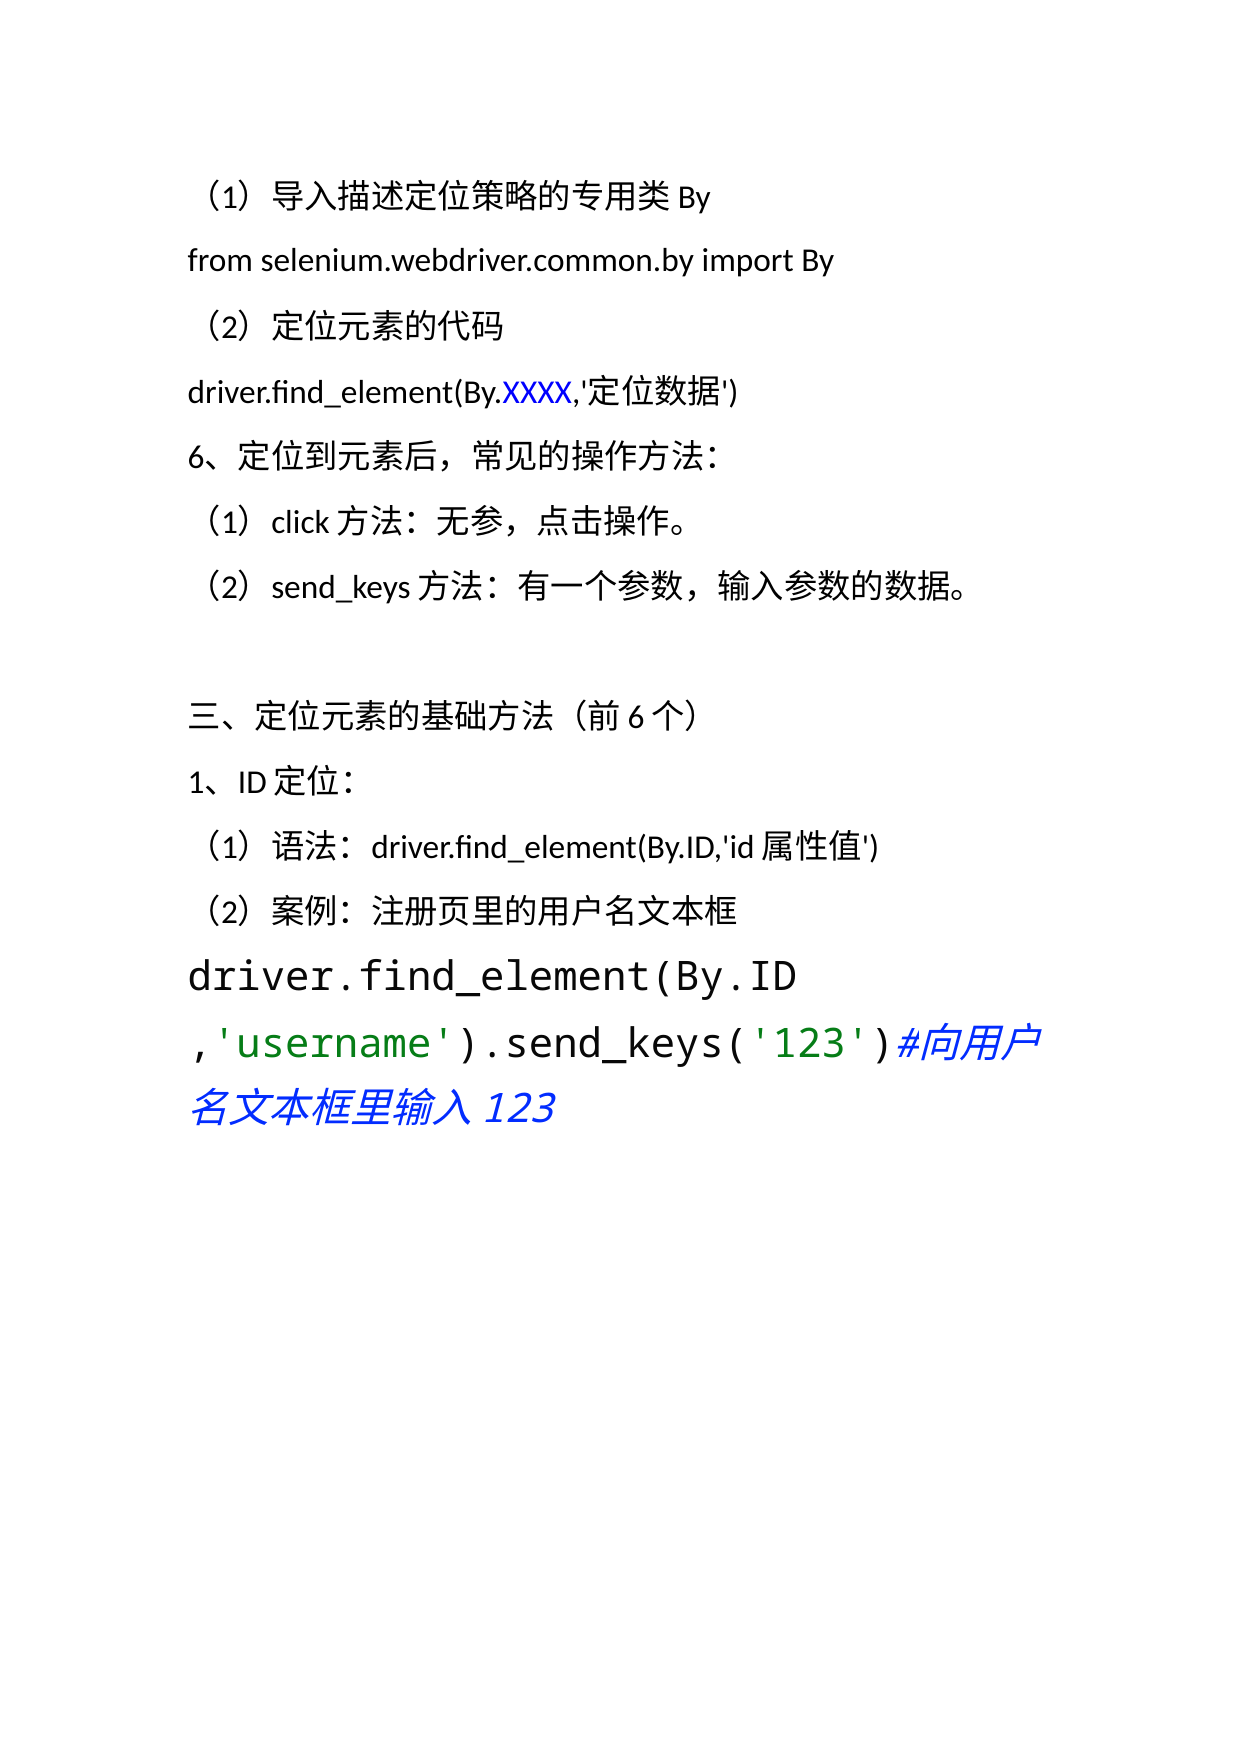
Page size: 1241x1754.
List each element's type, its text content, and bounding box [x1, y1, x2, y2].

list ID定位： [187, 747, 1053, 812]
list 导入描述定位策略的专用类By [187, 162, 1053, 227]
list 定位元素的代码 [187, 292, 1053, 357]
text driver.find_element(By.ID,'username').send_keys('123')#向用户名文本框里输入123 [187, 942, 1053, 1137]
list 语法：driver.find_element(By.ID,'id属性值') [187, 812, 1053, 877]
list send_keys方法：有一个参数，输入参数的数据。 [187, 552, 1053, 617]
list 案例：注册页里的用户名文本框 [187, 877, 1053, 942]
list 定位到元素后，常见的操作方法： [187, 422, 1053, 487]
list 定位元素的基础方法（前6个） [187, 682, 1053, 747]
list driver.find_element(By.XXXX,'定位数据') [187, 357, 1053, 422]
list from selenium.webdriver.common.by import By [187, 227, 1053, 292]
list click方法：无参，点击操作。 [187, 487, 1053, 552]
